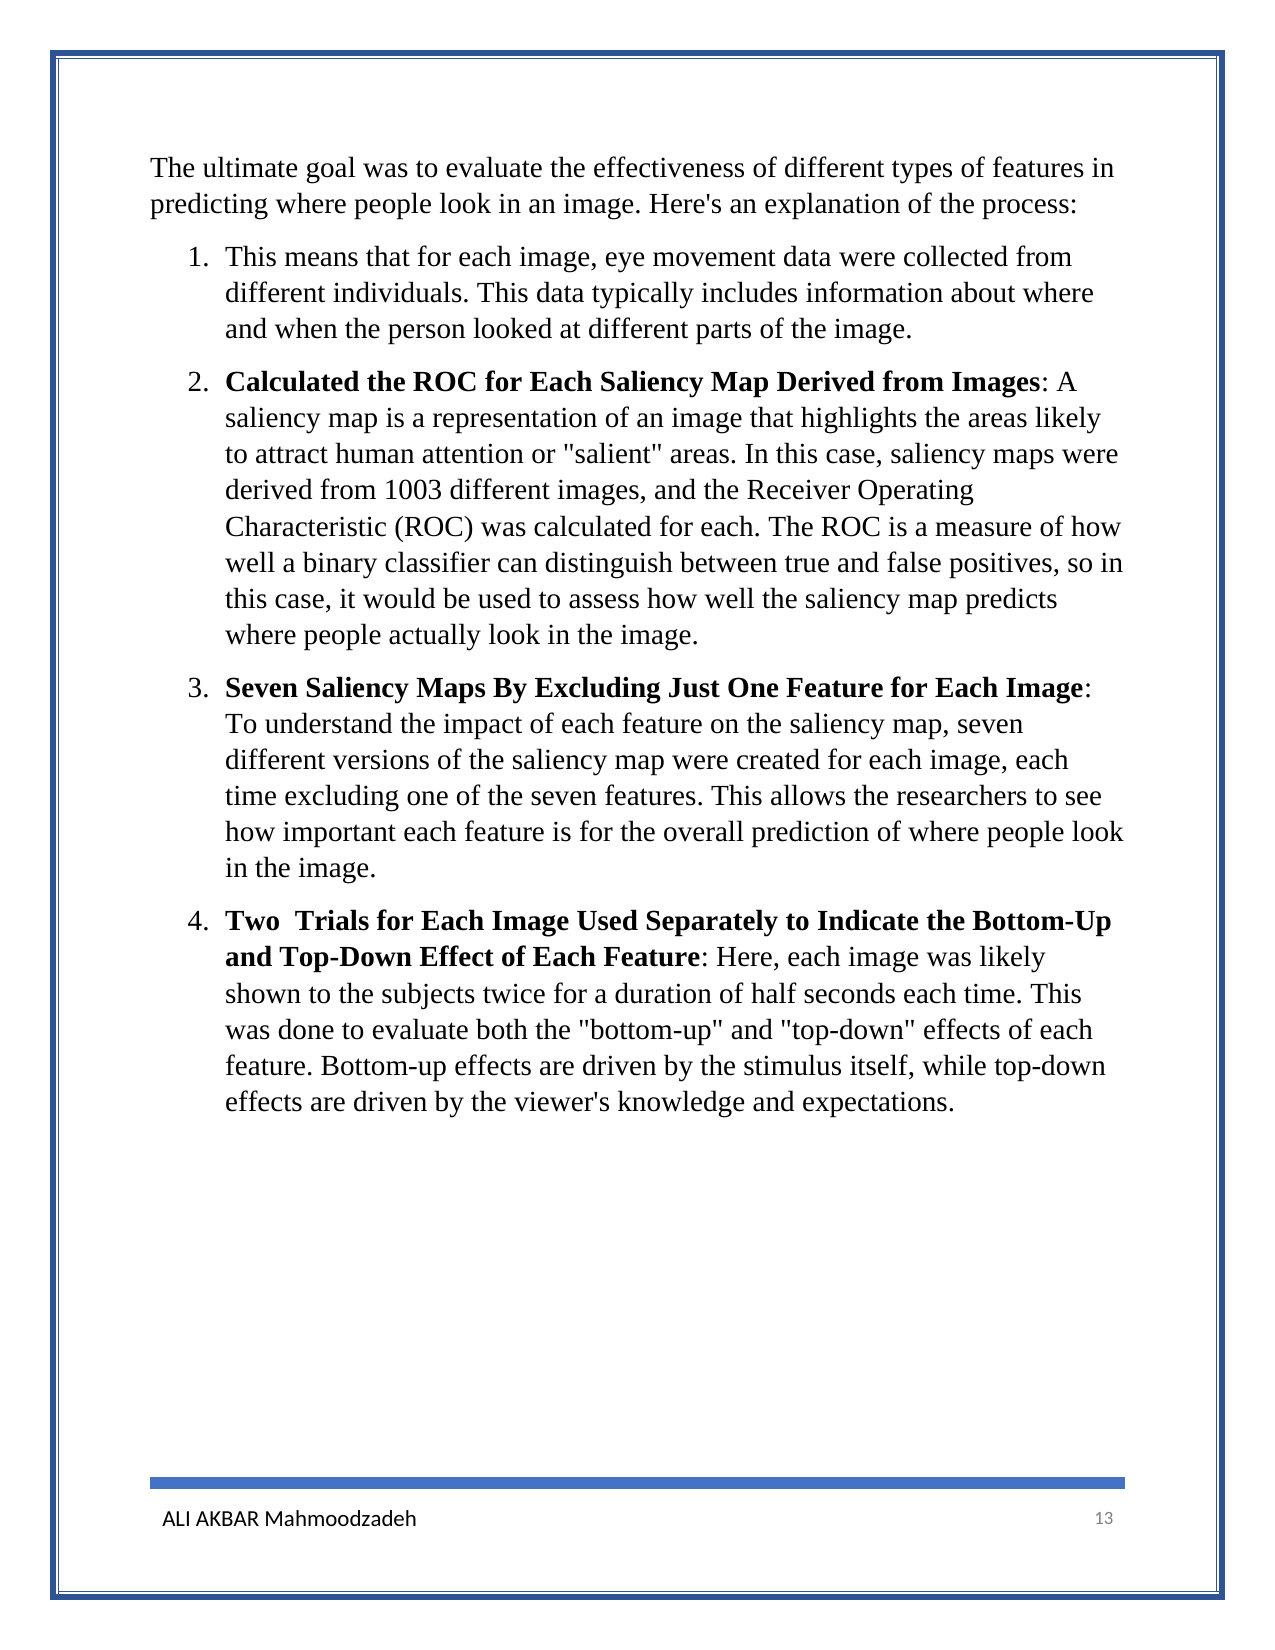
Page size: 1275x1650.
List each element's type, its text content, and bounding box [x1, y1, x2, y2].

text The ultimate goal was to evaluate the effectiveness of different types of features in predicting where people look in an image. Here's an explanation of the process: [150, 150, 1125, 220]
list This means that for each image, eye movement data were collected from different individuals. This data typically includes information about where and when the person looked at different parts of the image. [187, 239, 1125, 345]
list Two Trials for Each Image Used Separately to Indicate the Bottom-Up and Top-Down Effect of Each Feature: Here, each image was likely shown to the subjects twice for a duration of half seconds each time. This was done to evaluate both the "bottom-up" and "top-down" effects of each feature. Bottom-up effects are driven by the stimulus itself, while top-down effects are driven by the viewer's knowledge and expectations. [187, 903, 1125, 1118]
list Seven Saliency Maps By Excluding Just One Feature for Each Image: To understand the impact of each feature on the saliency map, seven different versions of the saliency map were created for each image, each time excluding one of the seven features. This allows the researchers to see how important each feature is for the overall prediction of where people look in the image. [187, 670, 1125, 884]
list Calculated the ROC for Each Saliency Map Derived from Images: A saliency map is a representation of an image that highlights the areas likely to attract human attention or "salient" areas. In this case, saliency maps were derived from 1003 different images, and the Receiver Operating Characteristic (ROC) was calculated for each. The ROC is a measure of how well a binary classifier can distinguish between true and false positives, so in this case, it would be used to assess how well the saliency map predicts where people actually look in the image. [187, 364, 1125, 651]
